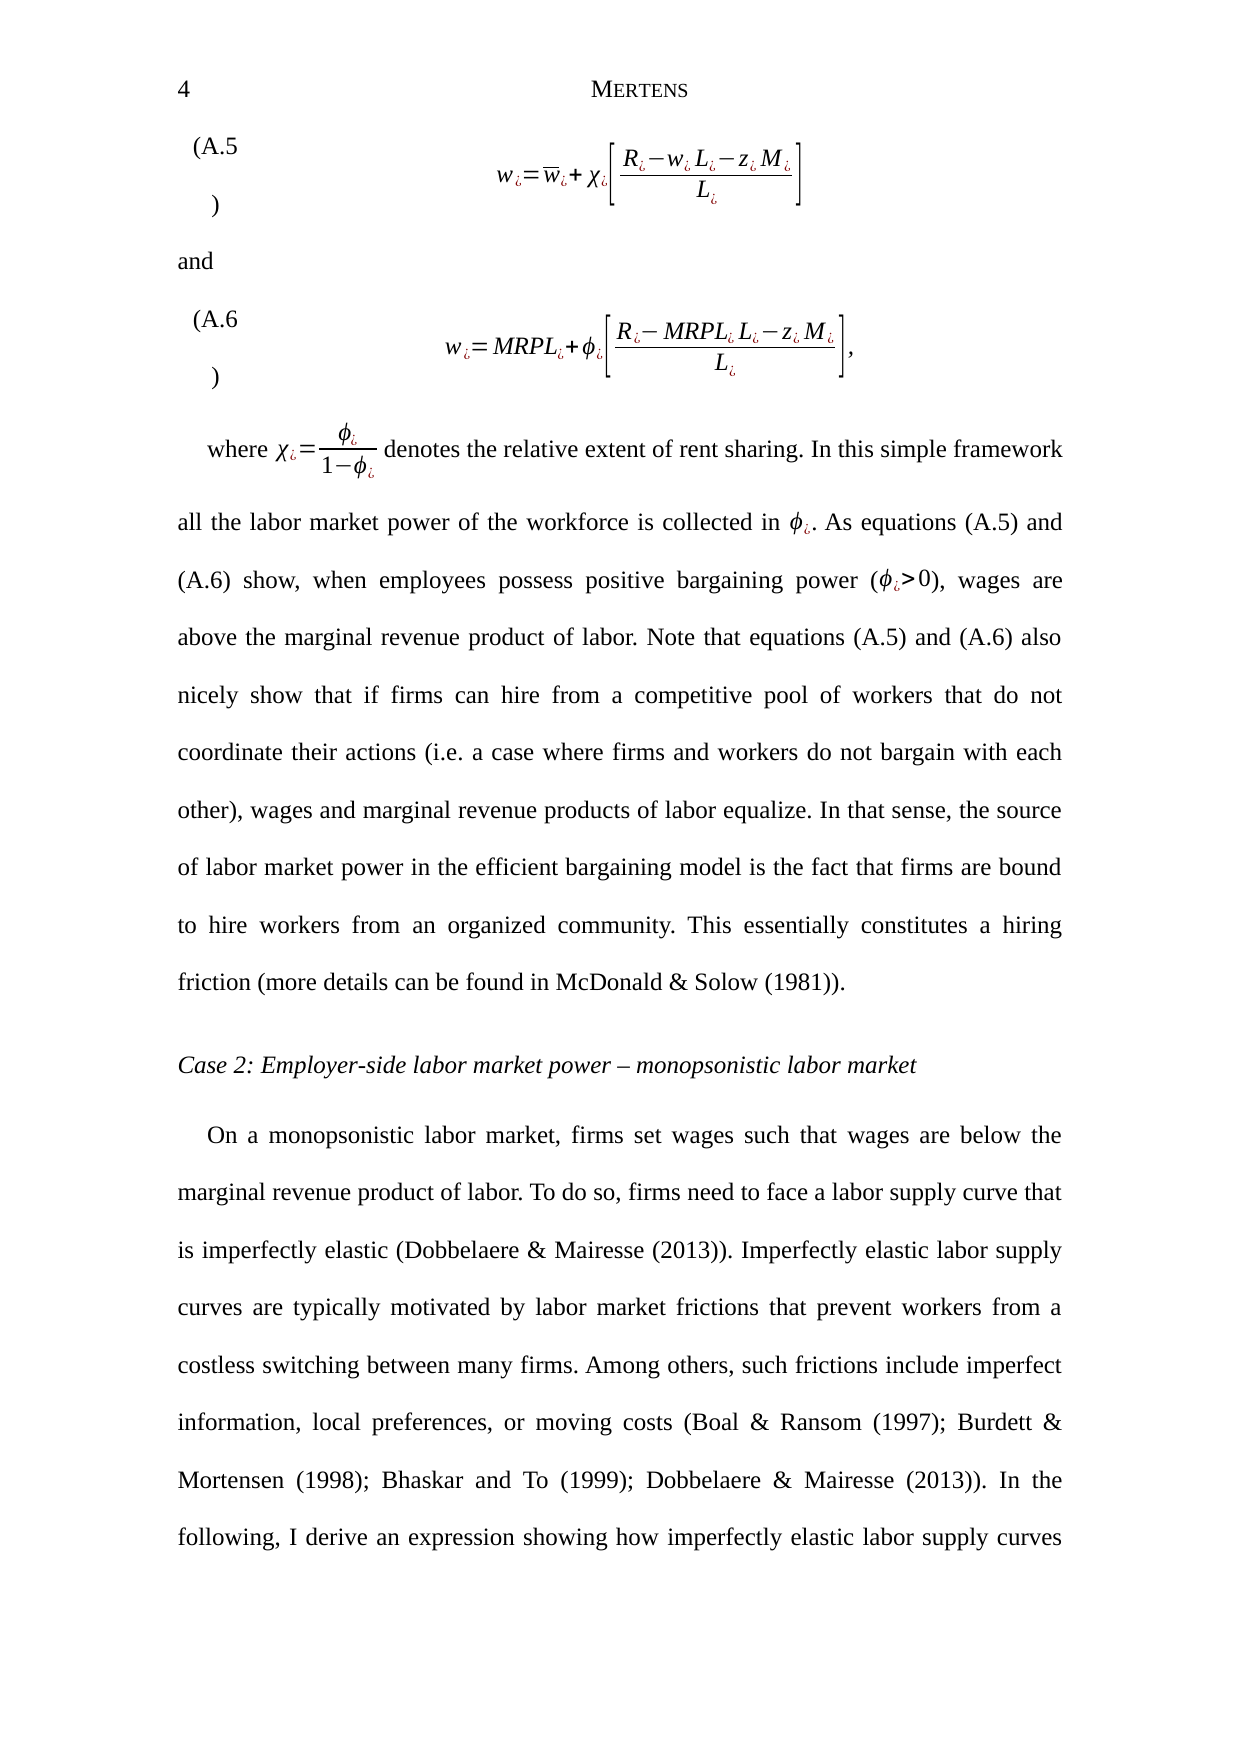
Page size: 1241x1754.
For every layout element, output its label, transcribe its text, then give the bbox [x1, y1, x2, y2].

table_header (A.6) [177, 304, 253, 419]
text and [177, 246, 1063, 275]
table_header (A.5) [177, 131, 253, 246]
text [177, 1120, 1063, 1551]
subtitle Case 2: Employer-side labor market power – monopsonistic labor market [177, 1050, 1063, 1078]
table_header [253, 304, 1015, 419]
text where denotes the relative extent of rent sharing. In this simple framework all the labor market power of the workforce is collected in . As equations (A.5) and (A.6) show, when employees possess positive bargaining power (), wages are above the marginal revenue product of labor. Note that equations (A.5) and (A.6) also nicely show that if firms can hire from a competitive pool of workers that do not coordinate their actions (i.e. a case where firms and workers do not bargain with each other), wages and marginal revenue products of labor equalize. In that sense, the source of labor market power in the efficient bargaining model is the fact that firms are bound to hire workers from an organized community. This essentially constitutes a hiring friction (more details can be found in McDonald & Solow (1981)). [177, 419, 1063, 996]
table_header [253, 131, 1015, 246]
